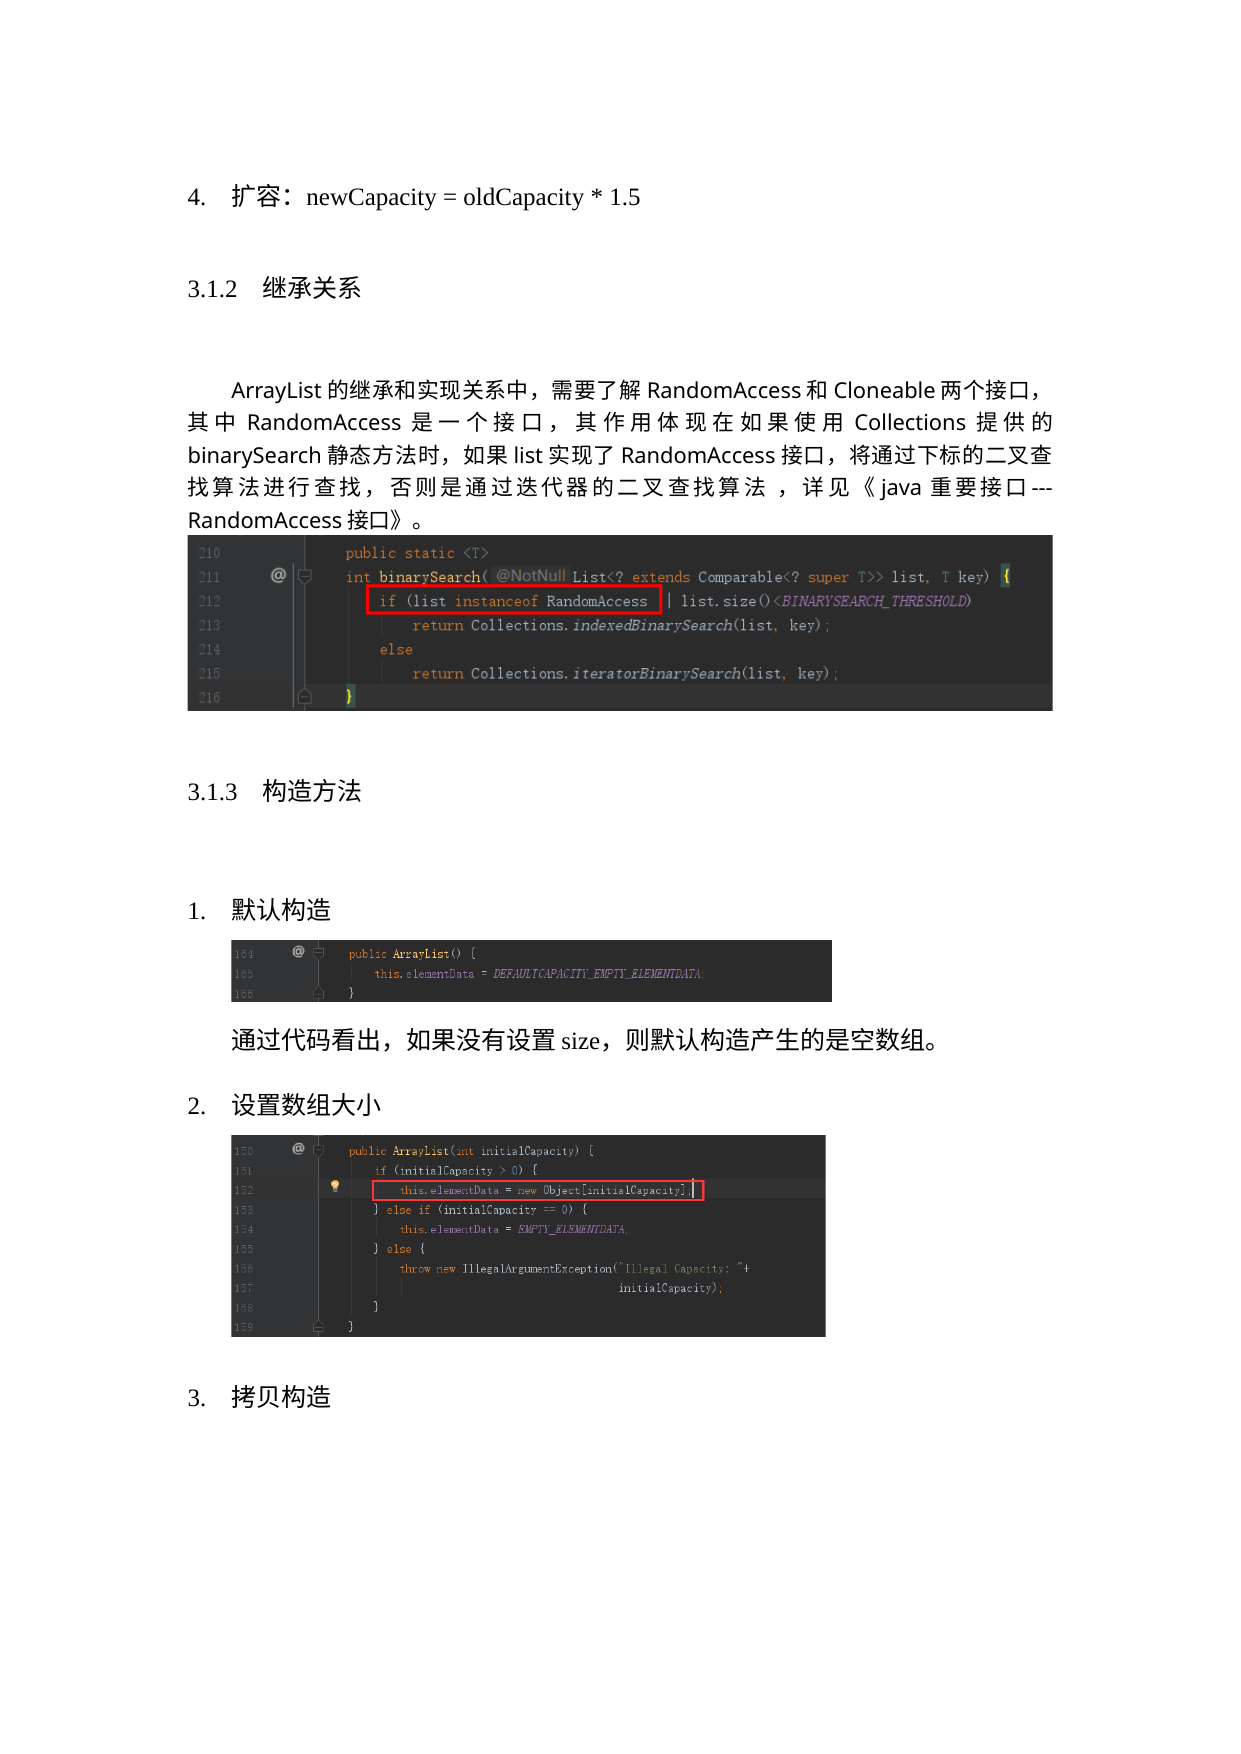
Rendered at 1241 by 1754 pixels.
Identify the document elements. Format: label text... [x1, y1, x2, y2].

list 默认构造 [187, 876, 1053, 941]
list 设置数组大小 [187, 1071, 1053, 1136]
subtitle 构造方法 [187, 757, 1053, 822]
list 通过代码看出，如果没有设置size，则默认构造产生的是空数组。 [231, 1006, 1053, 1071]
subtitle 继承关系 [187, 254, 1053, 319]
list 扩容：newCapacity = oldCapacity * 1.5 [187, 162, 1053, 227]
picture [231, 1135, 826, 1337]
picture [187, 535, 1053, 711]
picture [231, 940, 832, 1002]
text ArrayList的继承和实现关系中，需要了解RandomAccess和Cloneable两个接口，其中RandomAccess是一个接口，其作用体现在如果使用Collections提供的binarySearch静态方法时，如果list实现了RandomAccess接口，将通过下标的二叉查找算法进行查找，否则是通过迭代器的二叉查找算法 ，详见《java重要接口---RandomAccess接口》。 [187, 373, 1053, 535]
list 拷贝构造 [187, 1363, 1053, 1428]
